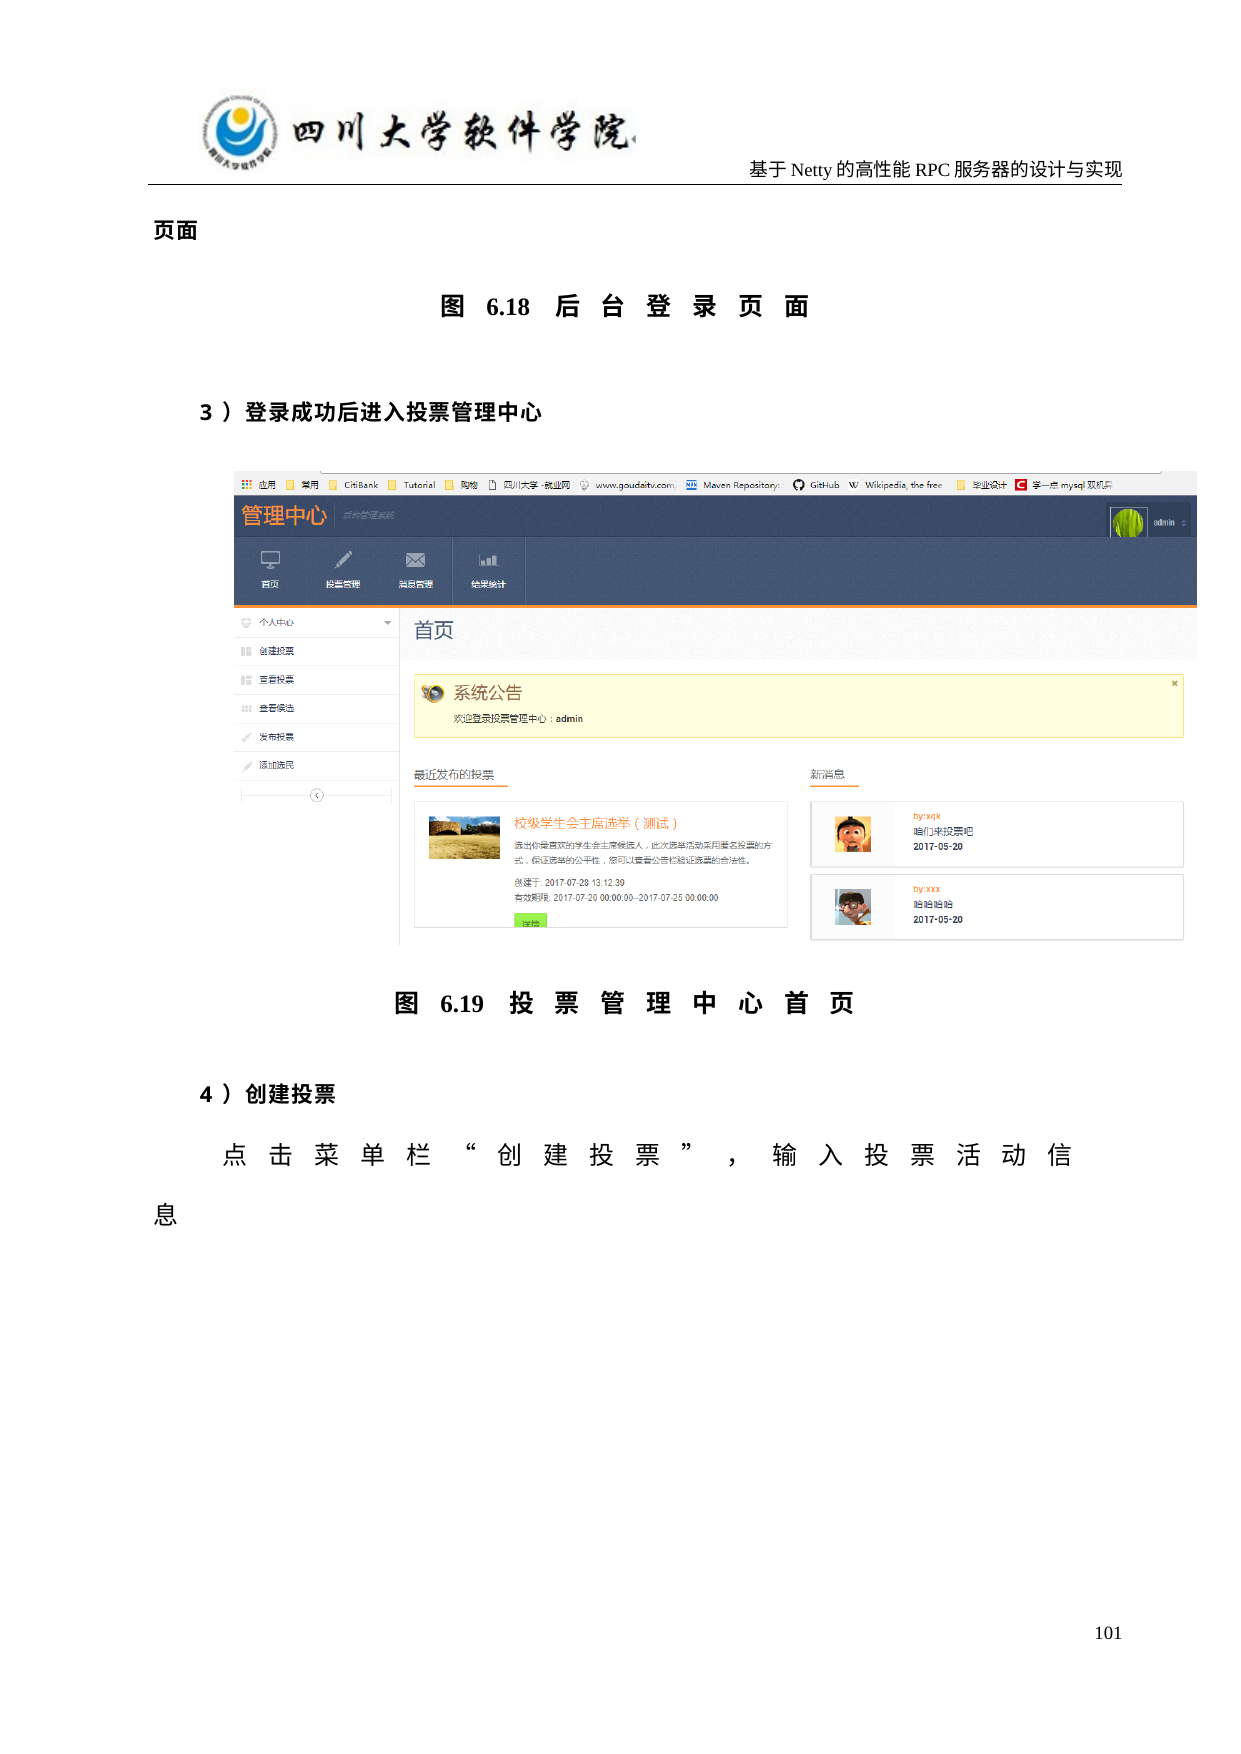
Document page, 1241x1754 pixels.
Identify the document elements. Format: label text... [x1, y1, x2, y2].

text 4）创建投票 [154, 1062, 1116, 1123]
text 图6.19 投票管理中心首页 [154, 971, 1116, 1032]
text 点击菜单栏“创建投票”，输入投票活动信息 [154, 1123, 1116, 1244]
picture [235, 471, 1197, 945]
text 图6.18 后台登录页面 [154, 274, 1116, 335]
text 3）登录成功后进入投票管理中心 [154, 380, 1116, 441]
text 2）本系统针对不同场景设置了不同的投票类型，点击“开启议事投票”即可进入后台登录页面 [154, 198, 1116, 259]
picture [197, 88, 639, 177]
